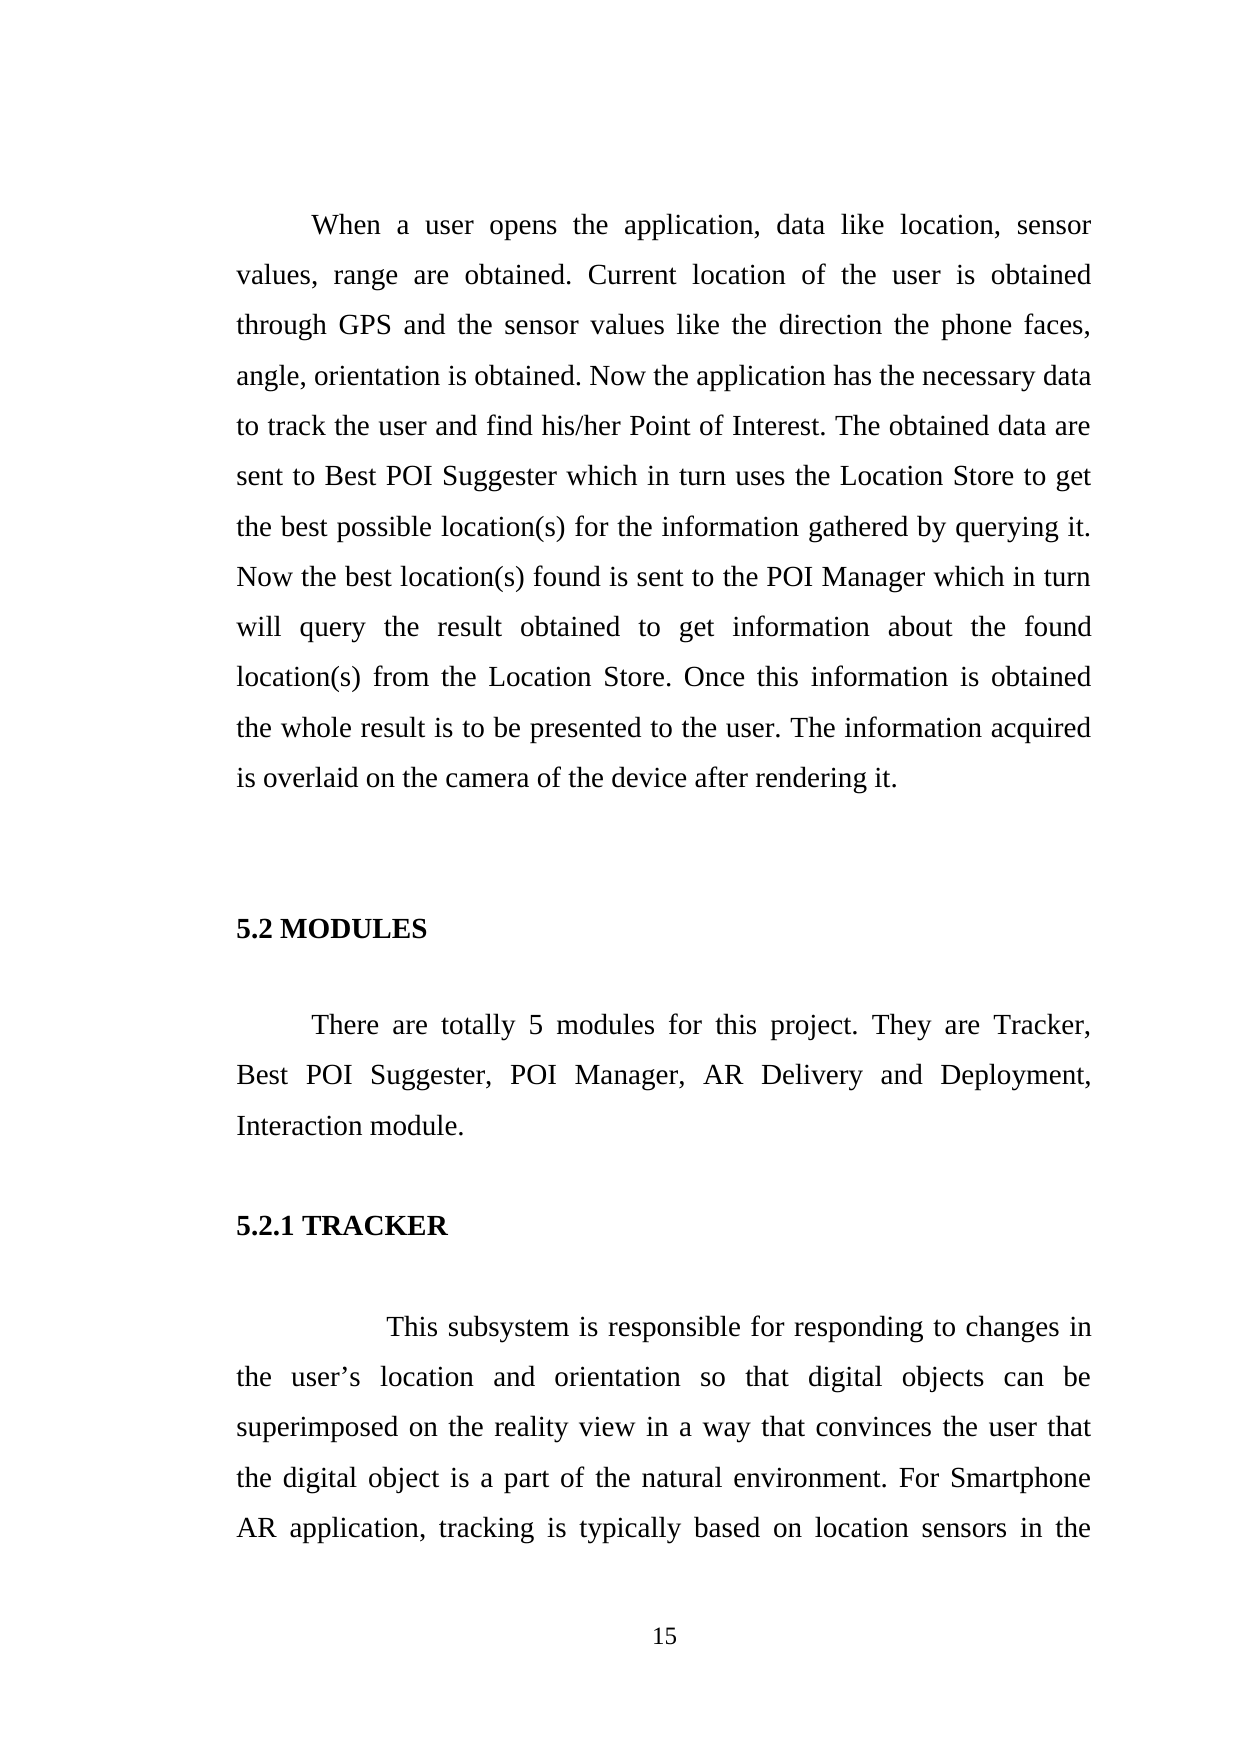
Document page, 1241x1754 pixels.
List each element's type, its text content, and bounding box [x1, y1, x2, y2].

text 5.2 MODULES [236, 911, 1092, 945]
text 5.2.1 TRACKER [236, 1208, 1092, 1242]
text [236, 1309, 1092, 1544]
text There are totally 5 modules for this project. They are Tracker, Best POI Suggester, POI Manager, AR Delivery and Deployment, Interaction module. [236, 1007, 1092, 1141]
text When a user opens the application, data like location, sensor values, range are obtained. Current location of the user is obtained through GPS and the sensor values like the direction the phone faces, angle, orientation is obtained. Now the application has the necessary data to track the user and find his/her Point of Interest. The obtained data are sent to Best POI Suggester which in turn uses the Location Store to get the best possible location(s) for the information gathered by querying it. Now the best location(s) found is sent to the POI Manager which in turn will query the result obtained to get information about the found location(s) from the Location Store. Once this information is obtained the whole result is to be presented to the user. The information acquired is overlaid on the camera of the device after rendering it. [236, 207, 1092, 794]
